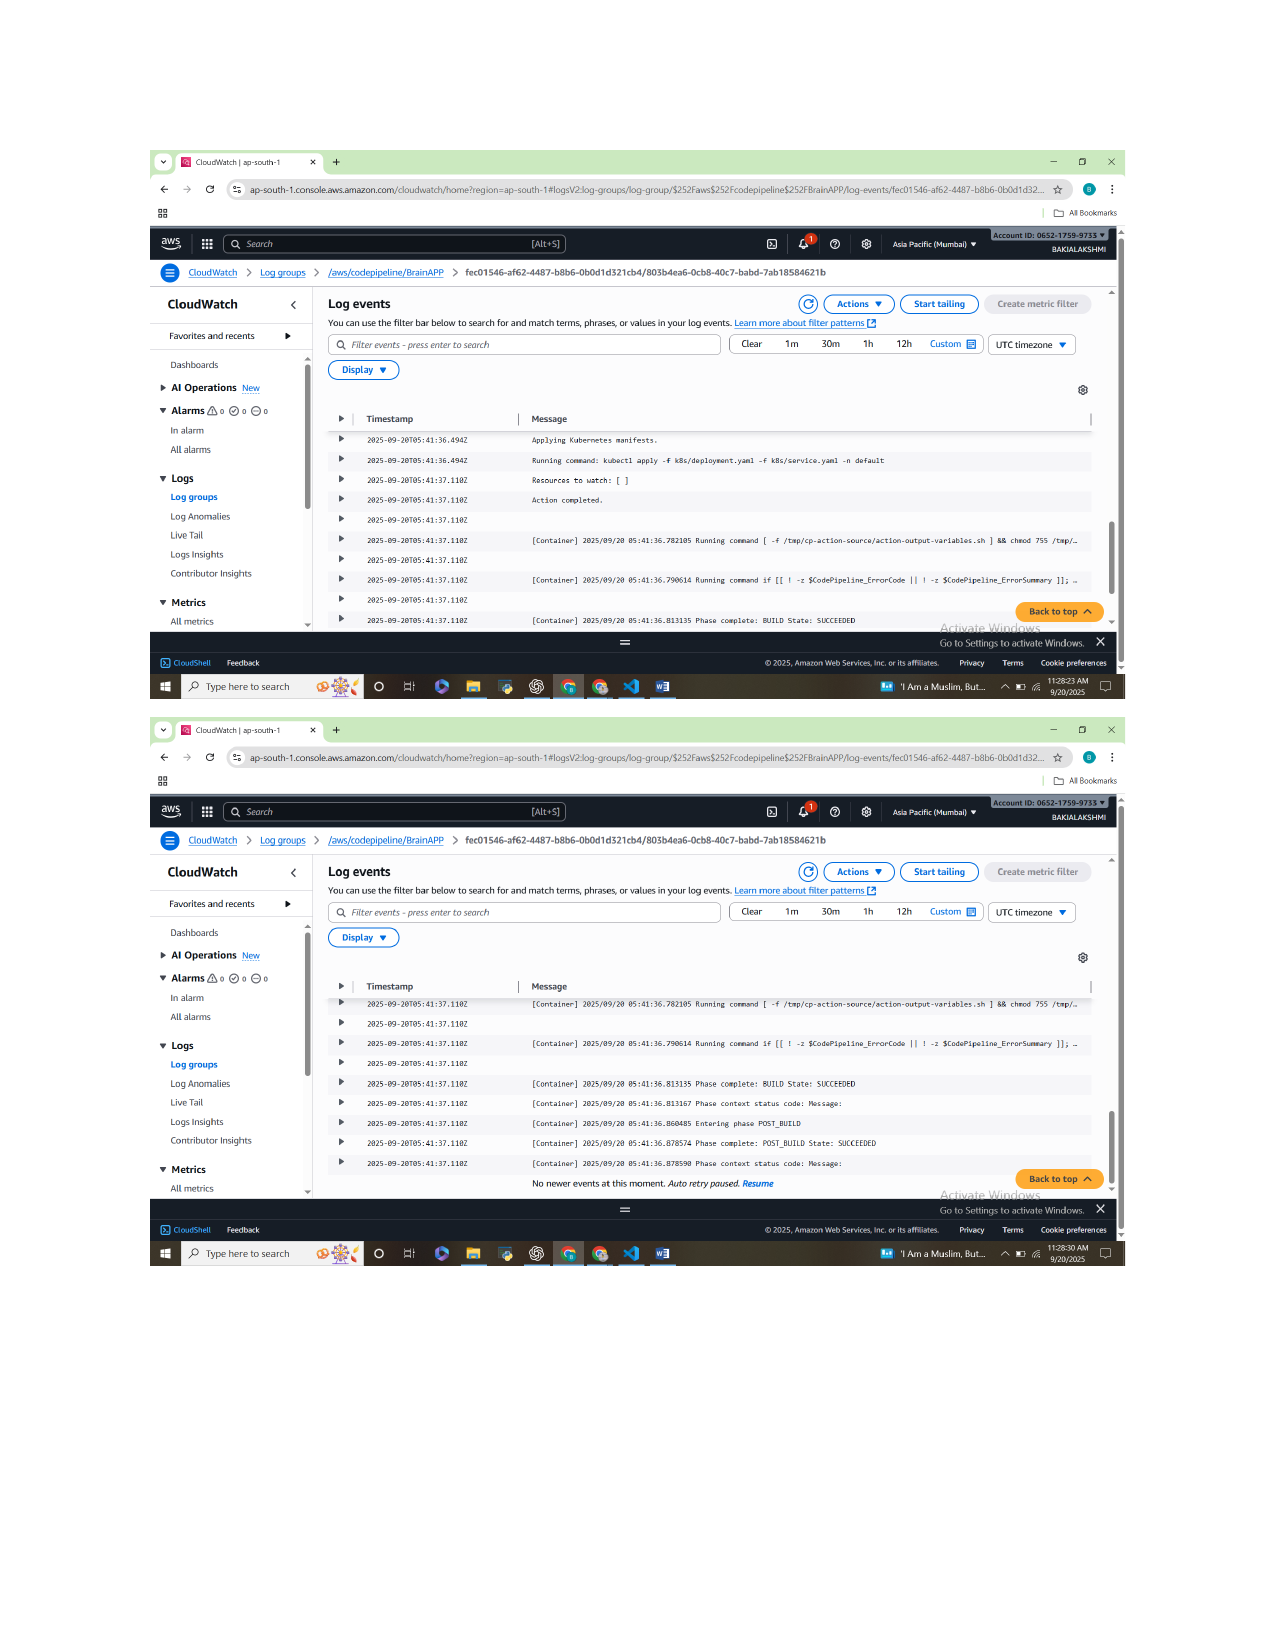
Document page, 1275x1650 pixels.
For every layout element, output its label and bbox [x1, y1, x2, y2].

picture [150, 150, 1125, 699]
picture [150, 717, 1125, 1266]
